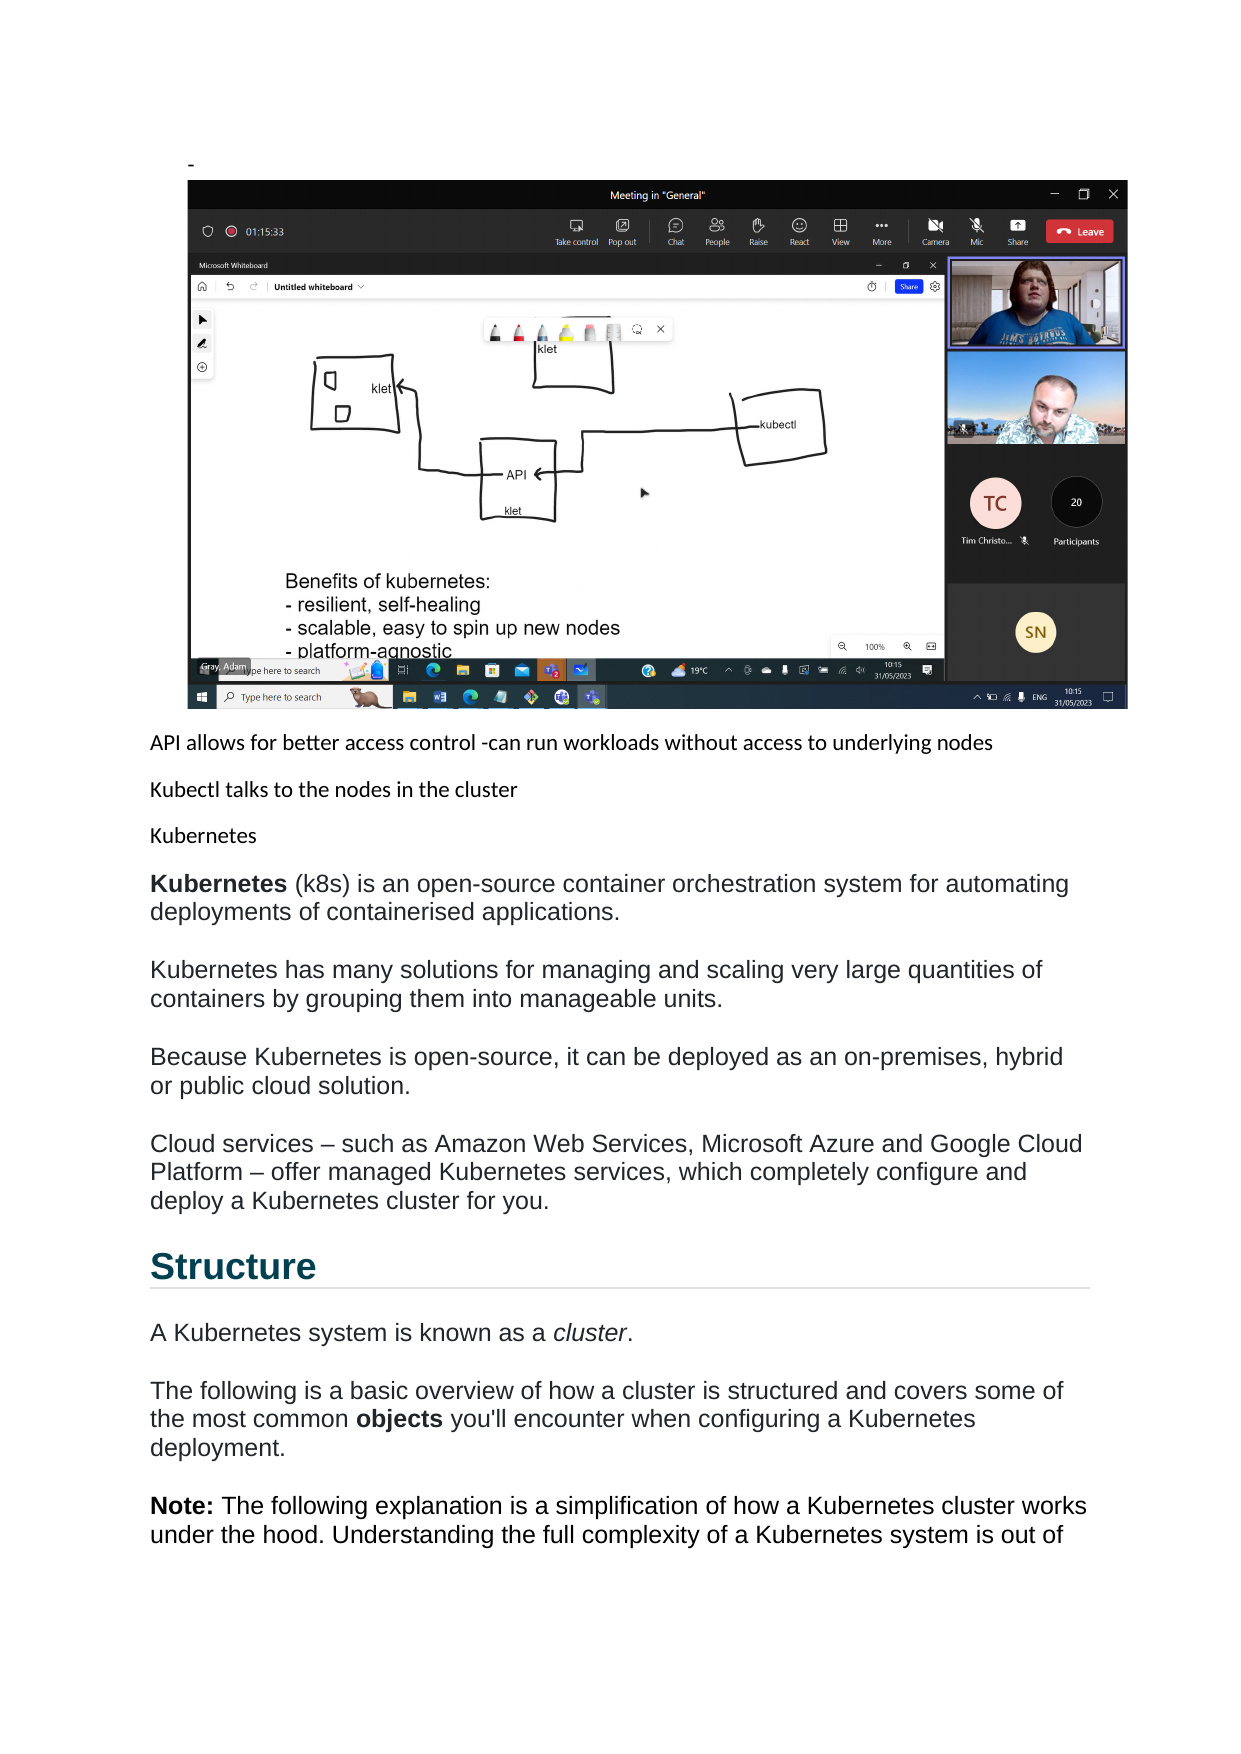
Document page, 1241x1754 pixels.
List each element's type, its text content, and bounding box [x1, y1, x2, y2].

text Kubernetes has many solutions for managing and scaling very large quantities of containers by grouping them into manageable units. [150, 955, 1090, 1013]
picture [187, 180, 1128, 709]
text API allows for better access control -can run workloads without access to underlying nodes [150, 728, 1090, 756]
subtitle Structure [150, 1244, 1090, 1287]
text Kubernetes (k8s) is an open-source container orchestration system for automating deployments of containerised applications. [150, 868, 1090, 926]
text Kubectl talks to the nodes in the cluster [150, 775, 1090, 803]
text The following is a basic overview of how a cluster is structured and covers some of the most common objects you'll encounter when configuring a Kubernetes deployment. [150, 1376, 1090, 1462]
text Cloud services – such as Amazon Web Services, Microsoft Azure and Google Cloud Platform – offer managed Kubernetes services, which completely configure and deploy a Kubernetes cluster for you. [150, 1128, 1090, 1215]
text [150, 1491, 1090, 1549]
text Kubernetes [150, 822, 1090, 850]
text A Kubernetes system is known as a cluster. [150, 1318, 1090, 1347]
text Because Kubernetes is open-source, it can be deployed as an on-premises, hybrid or public cloud solution. [150, 1042, 1090, 1099]
